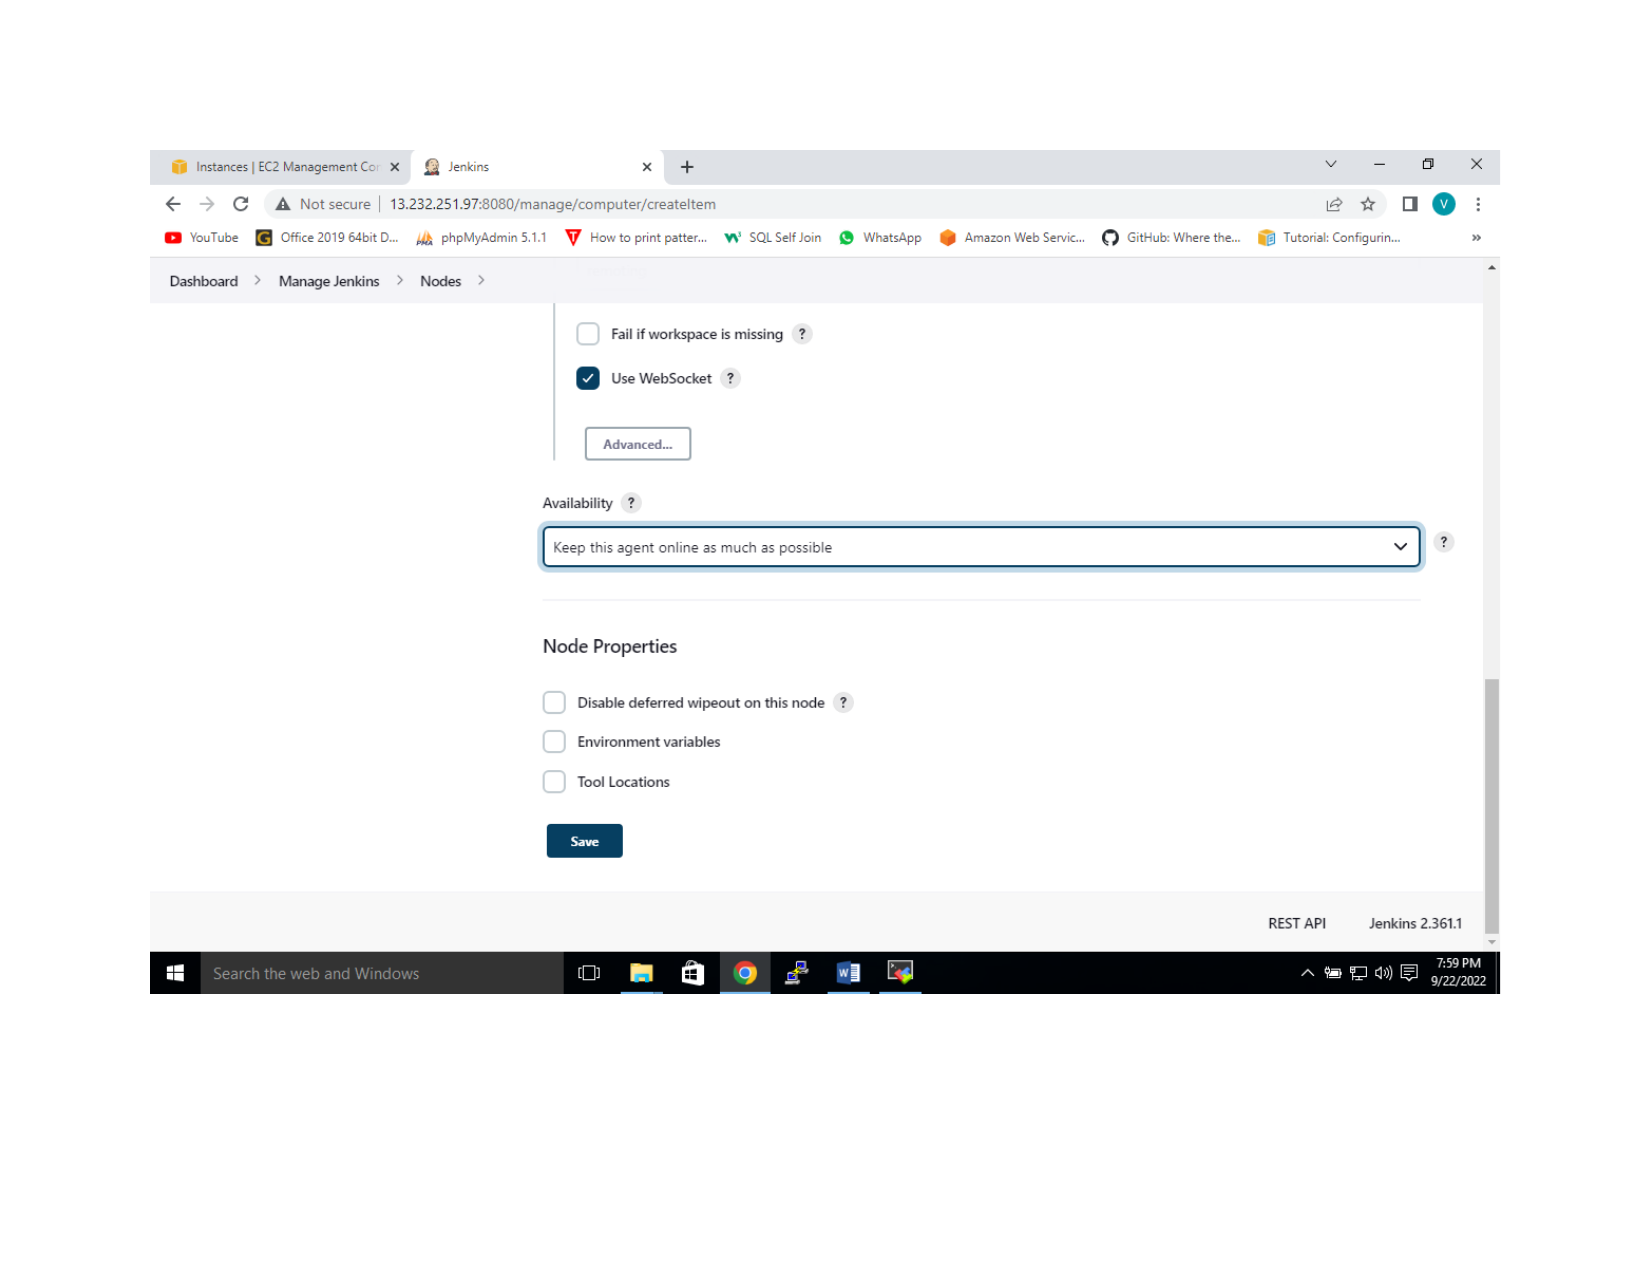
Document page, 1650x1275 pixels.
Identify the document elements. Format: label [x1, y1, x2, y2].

picture [150, 150, 1500, 994]
